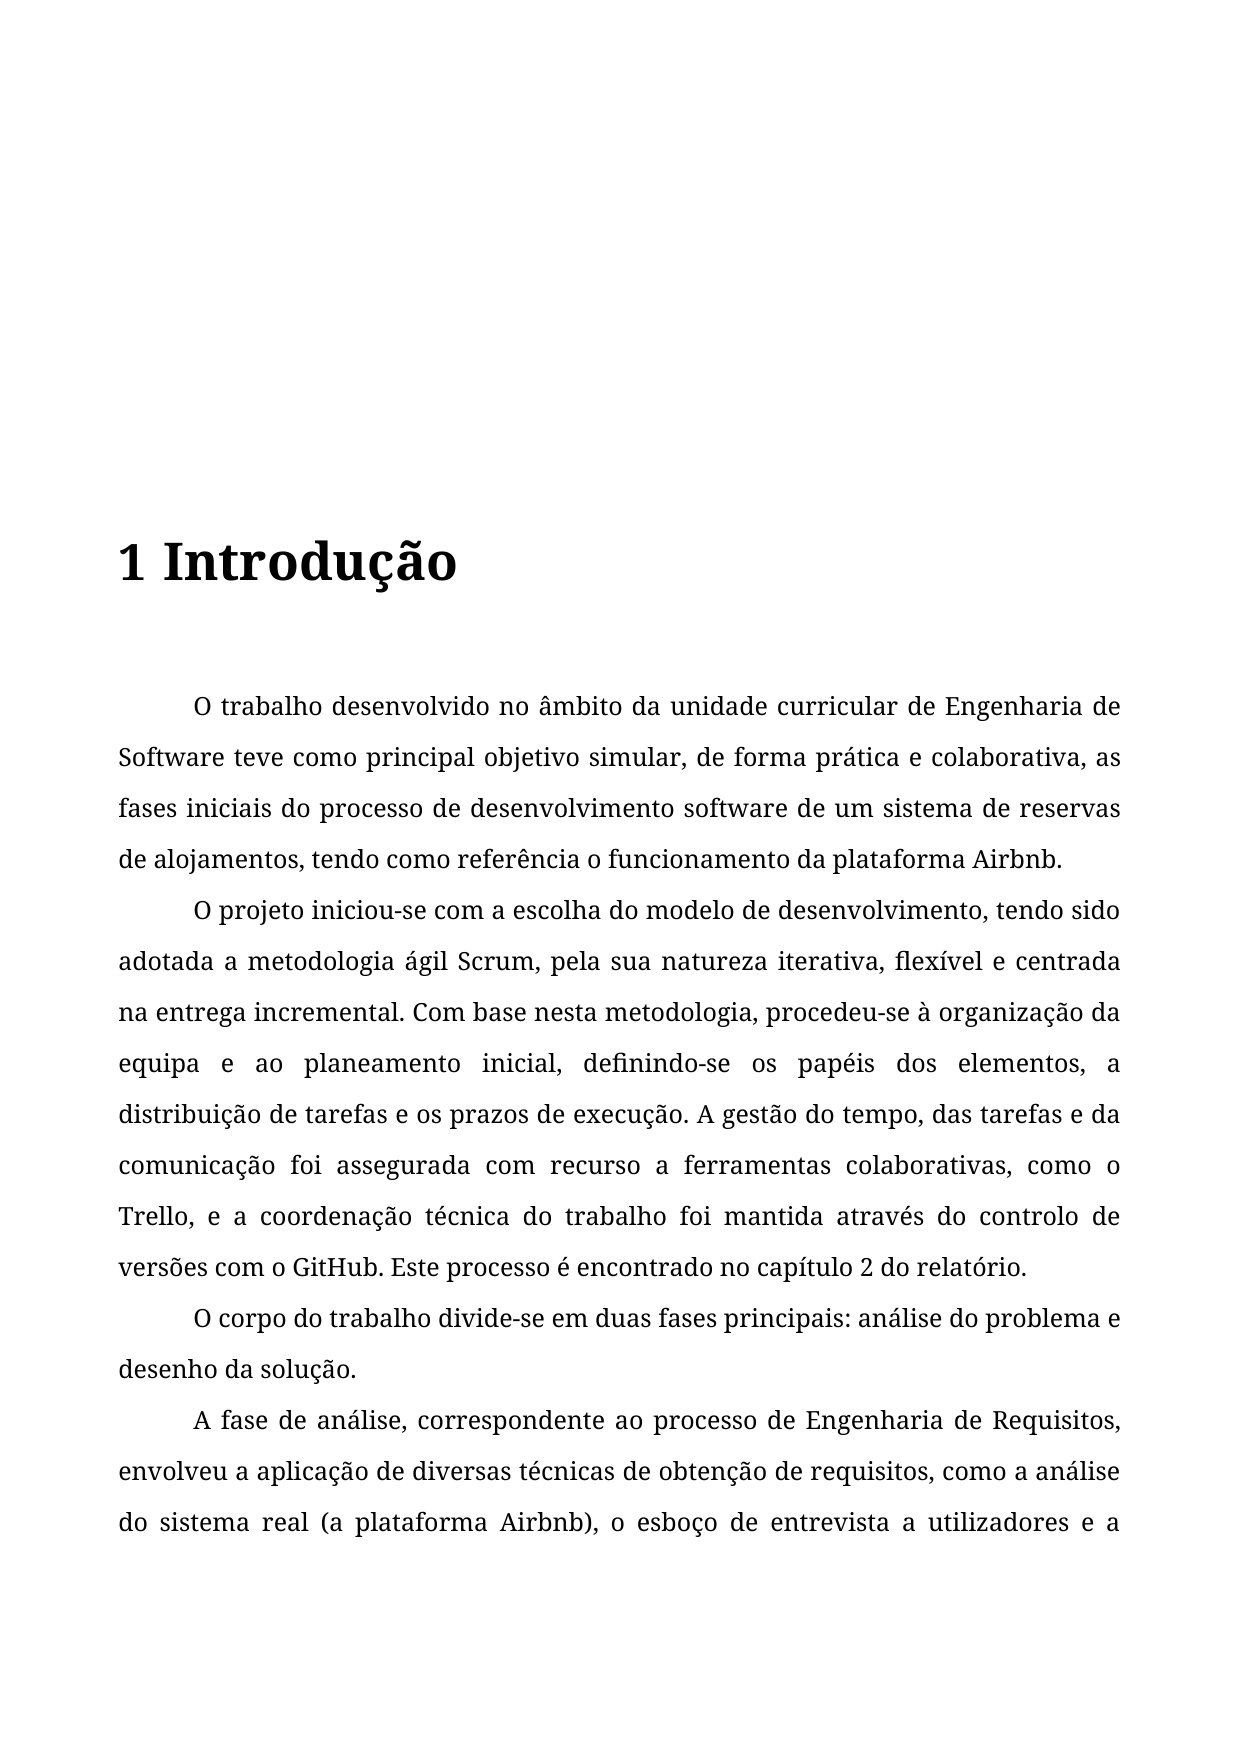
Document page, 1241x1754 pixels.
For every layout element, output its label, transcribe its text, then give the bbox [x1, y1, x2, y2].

text O trabalho desenvolvido no âmbito da unidade curricular de Engenharia de Software teve como principal objetivo simular, de forma prática e colaborativa, as fases iniciais do processo de desenvolvimento software de um sistema de reservas de alojamentos, tendo como referência o funcionamento da plataforma Airbnb. [118, 688, 1122, 876]
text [118, 1403, 1122, 1539]
text O projeto iniciou-se com a escolha do modelo de desenvolvimento, tendo sido adotada a metodologia ágil Scrum, pela sua natureza iterativa, flexível e centrada na entrega incremental. Com base nesta metodologia, procedeu-se à organização da equipa e ao planeamento inicial, definindo-se os papéis dos elementos, a distribuição de tarefas e os prazos de execução. A gestão do tempo, das tarefas e da comunicação foi assegurada com recurso a ferramentas colaborativas, como o Trello, e a coordenação técnica do trabalho foi mantida através do controlo de versões com o GitHub. Este processo é encontrado no capítulo 2 do relatório. [118, 892, 1122, 1284]
text O corpo do trabalho divide-se em duas fases principais: análise do problema e desenho da solução. [118, 1301, 1122, 1386]
subtitle Introdução [118, 525, 1122, 596]
